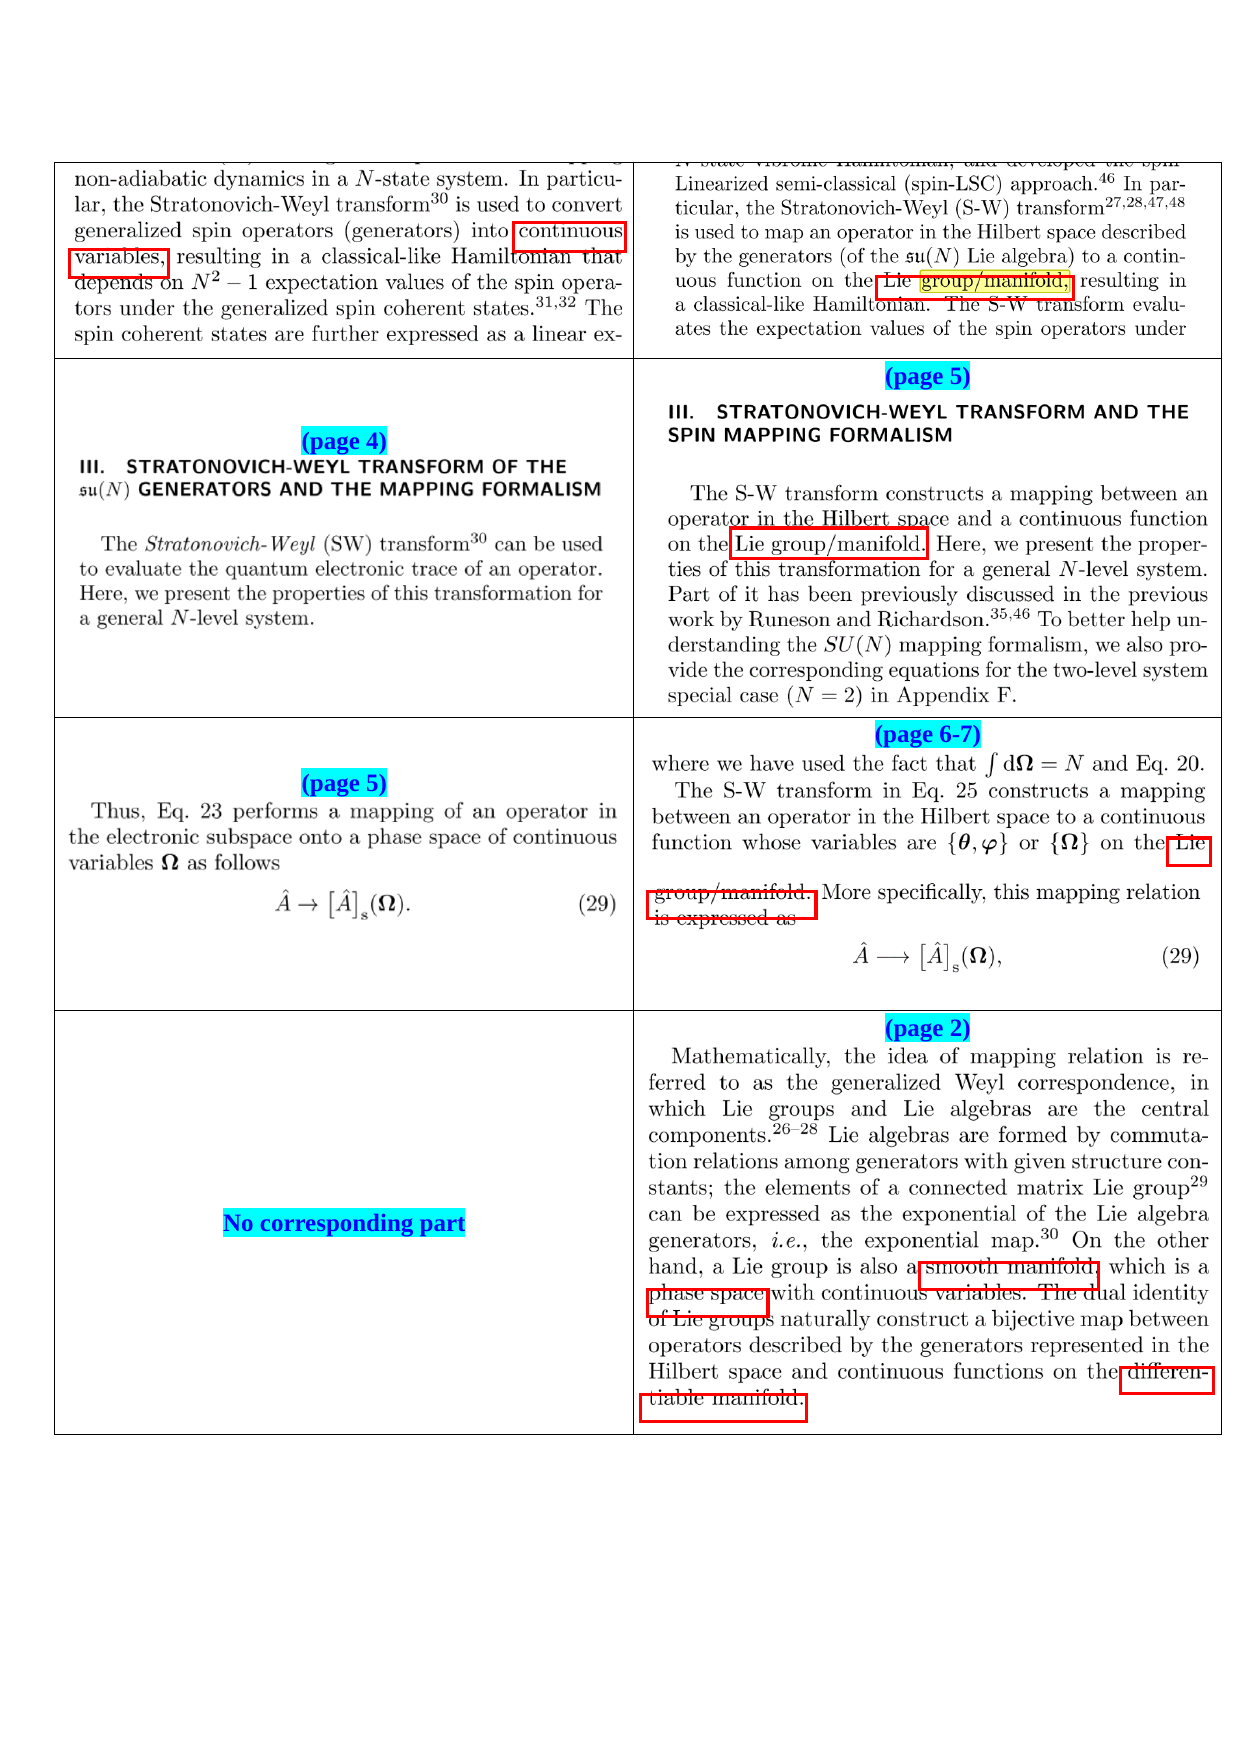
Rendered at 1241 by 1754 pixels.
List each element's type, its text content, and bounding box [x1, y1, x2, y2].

table_cell (page 5) [55, 718, 633, 1010]
picture [645, 1396, 805, 1412]
picture [645, 391, 1211, 714]
picture [1169, 840, 1209, 863]
picture [515, 224, 623, 250]
table_cell (page 6-7) [634, 718, 1221, 1010]
table_cell (page 4) [55, 359, 633, 717]
picture [66, 163, 623, 345]
picture [1122, 1369, 1211, 1392]
picture [66, 798, 623, 933]
table_cell (page 2) [634, 1011, 1221, 1434]
table_cell (page 2) [634, 163, 1221, 358]
picture [66, 456, 623, 643]
picture [663, 163, 1193, 341]
picture [645, 750, 1211, 863]
table_cell No corresponding part [55, 1011, 633, 1434]
picture [645, 880, 1211, 979]
picture [645, 1043, 1211, 1412]
table_cell (page 2) [55, 163, 633, 358]
table_cell (page 5) [634, 359, 1221, 717]
